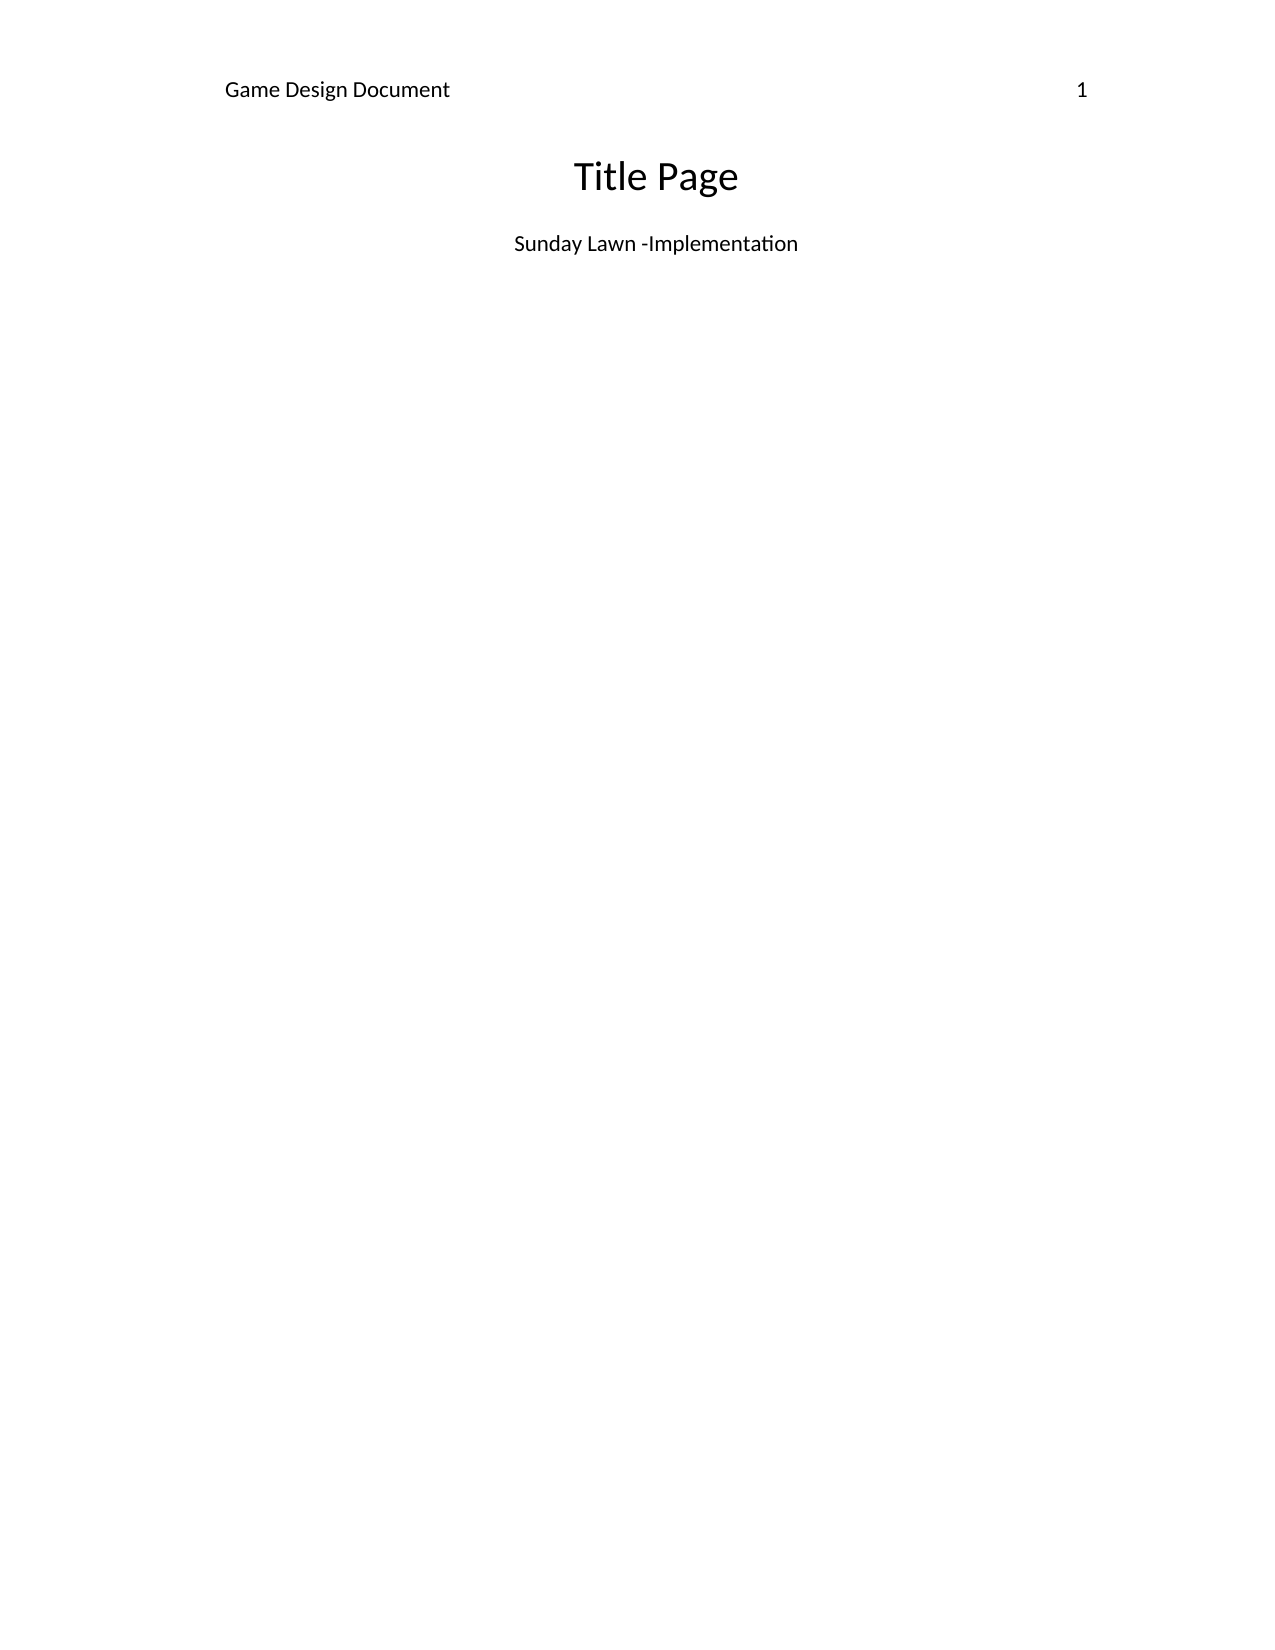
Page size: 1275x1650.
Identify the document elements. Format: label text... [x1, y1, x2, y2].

text Title Page [187, 150, 1087, 201]
text Sunday Lawn -Implementation [225, 229, 1087, 257]
